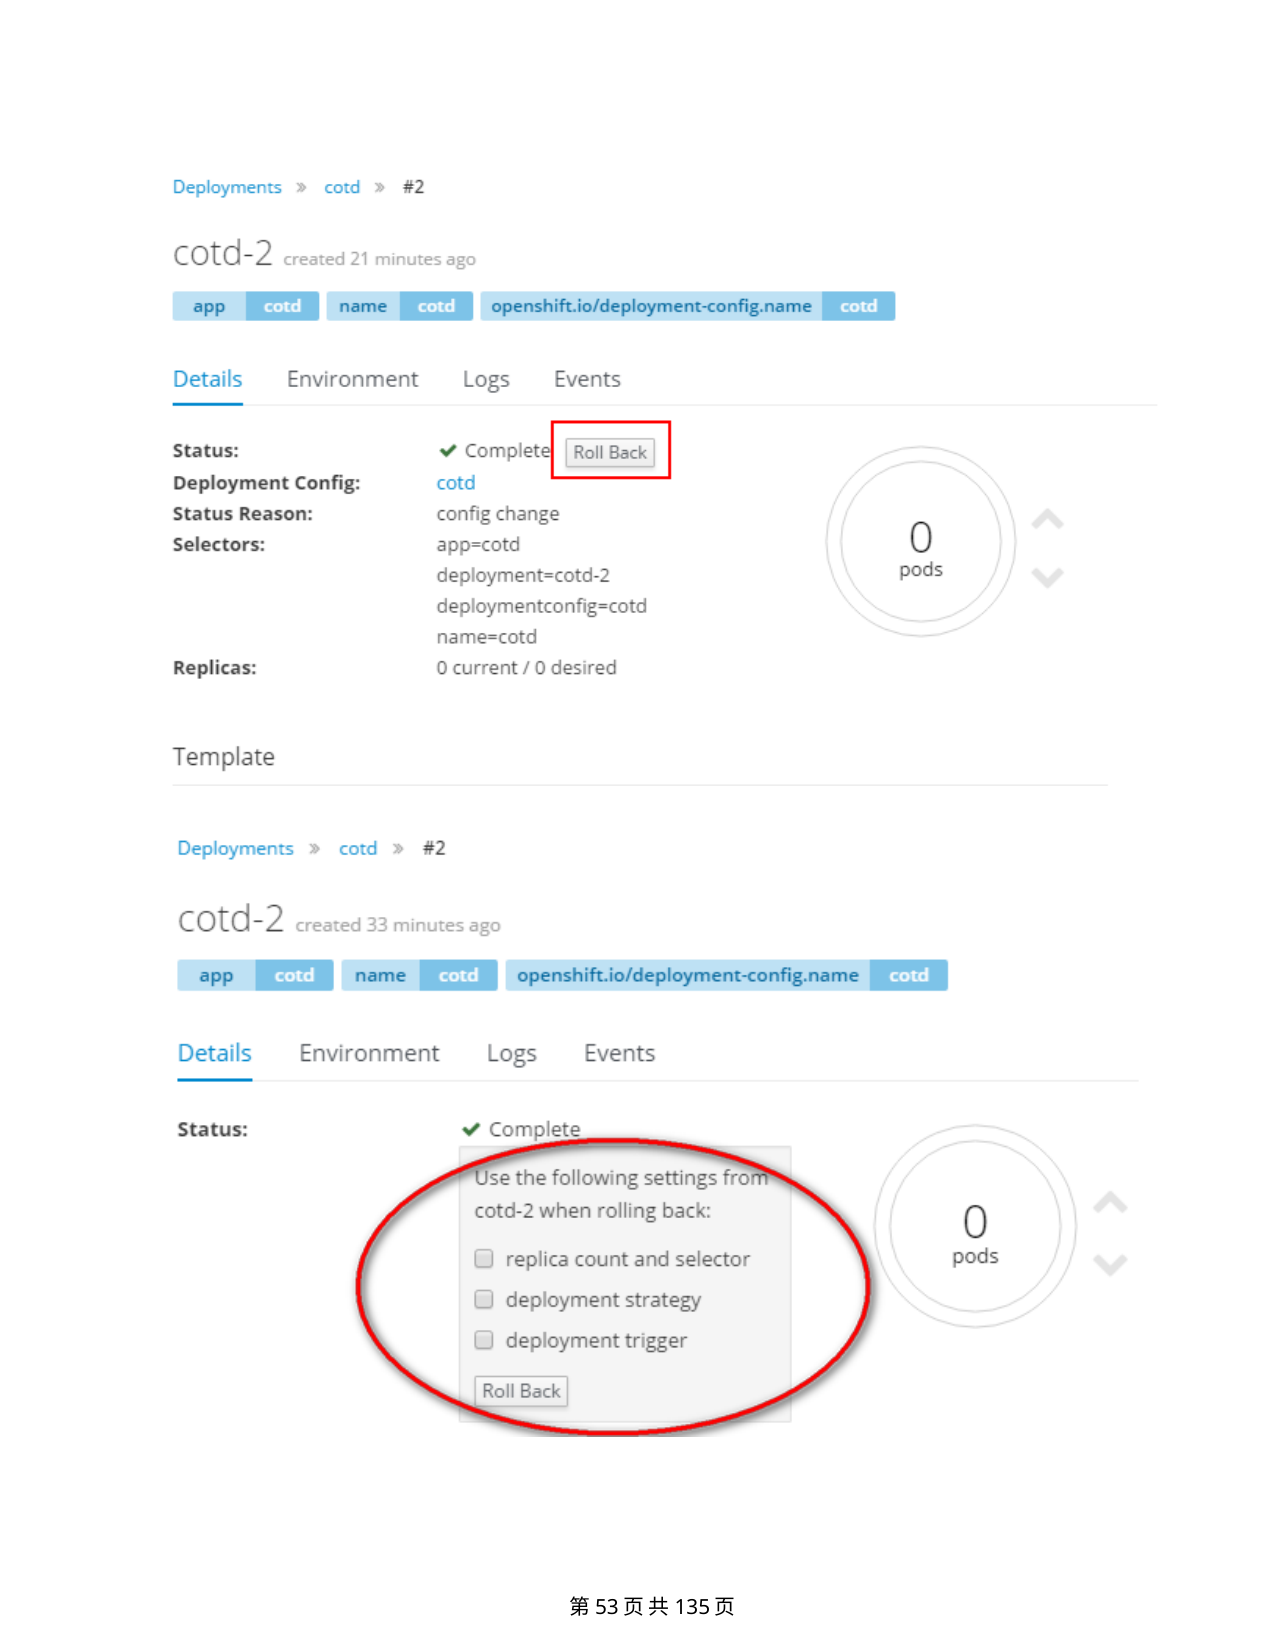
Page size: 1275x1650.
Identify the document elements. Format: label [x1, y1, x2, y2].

picture [148, 830, 1139, 1437]
picture [148, 164, 1158, 786]
